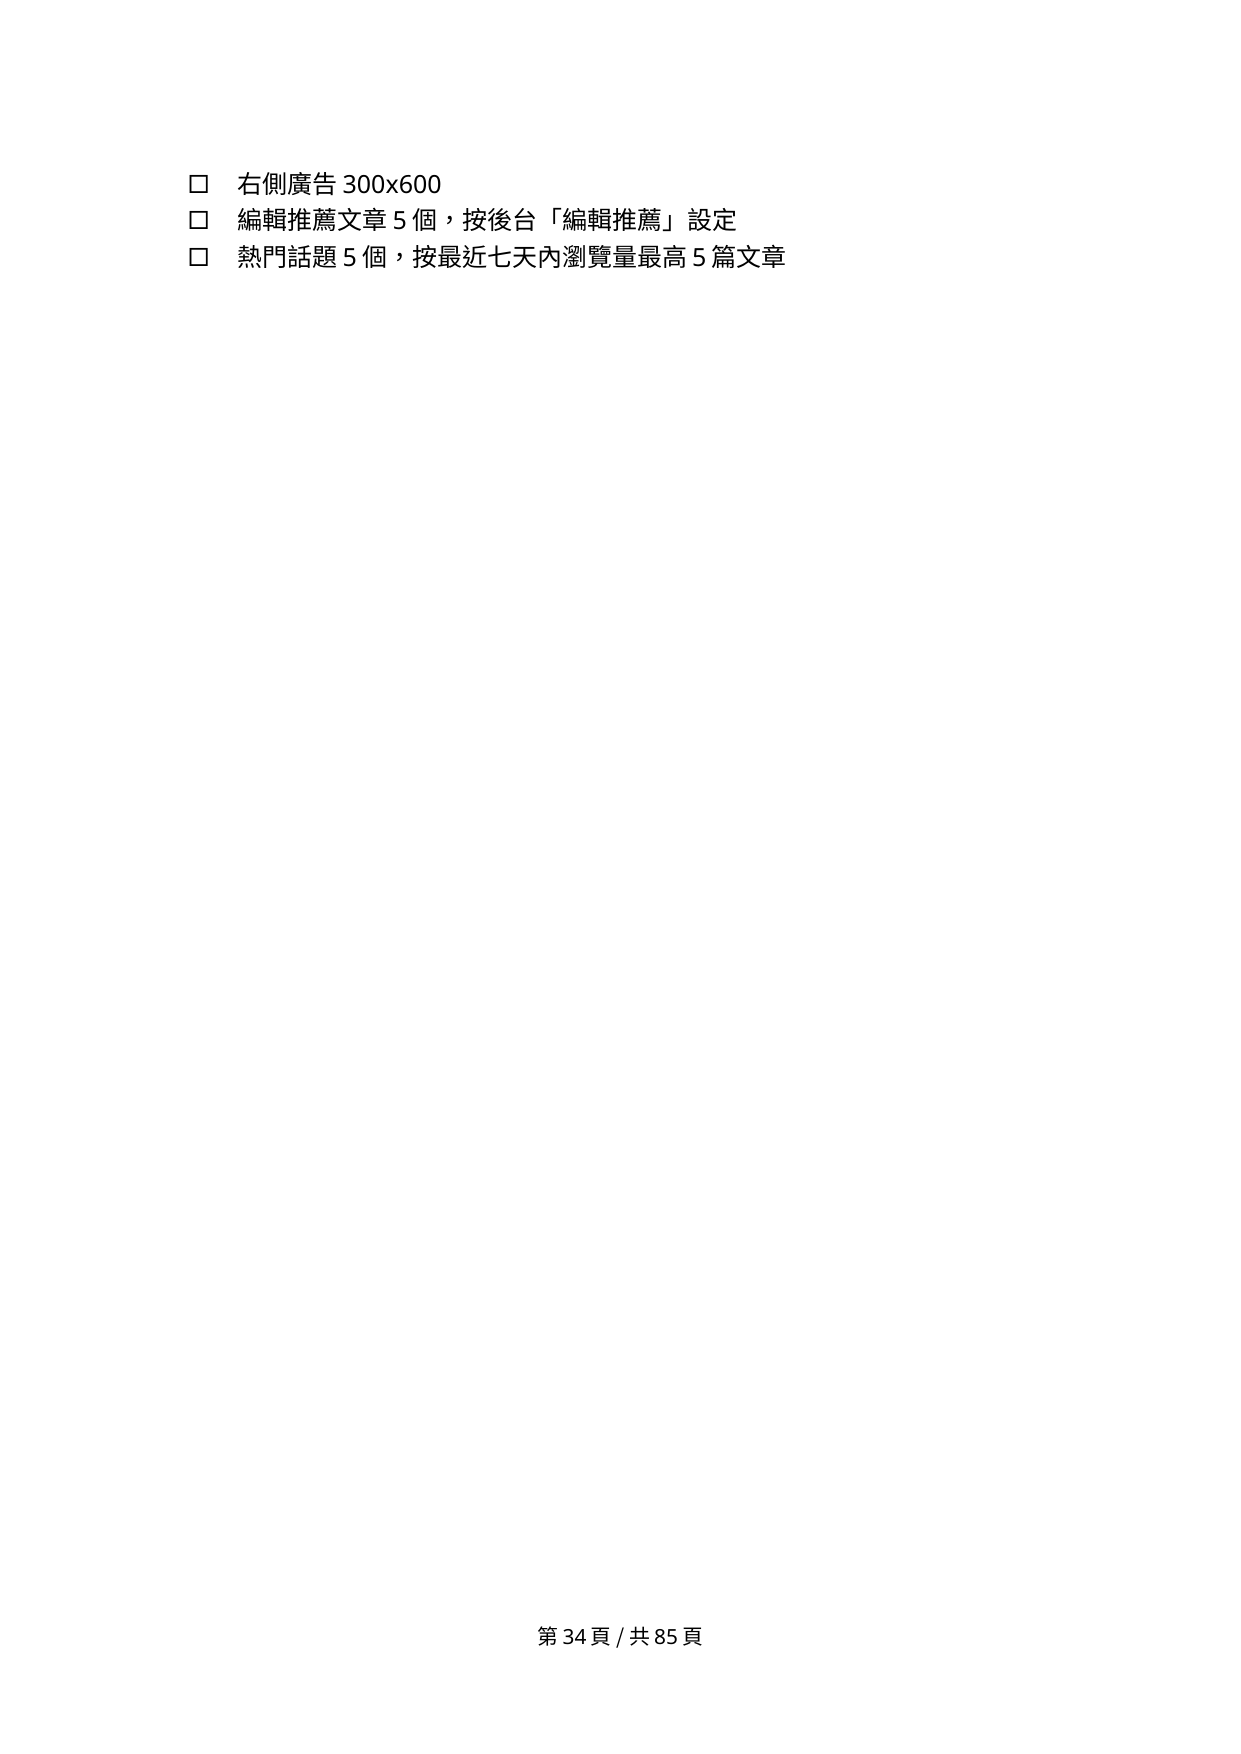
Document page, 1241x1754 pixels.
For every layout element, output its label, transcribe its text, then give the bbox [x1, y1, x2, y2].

list 熱門話題5個，按最近七天內瀏覽量最高5篇文章 [187, 237, 1053, 273]
list 編輯推薦文章5個，按後台「編輯推薦」設定 [187, 201, 1053, 237]
list 右側廣告300x600 [187, 164, 1053, 201]
